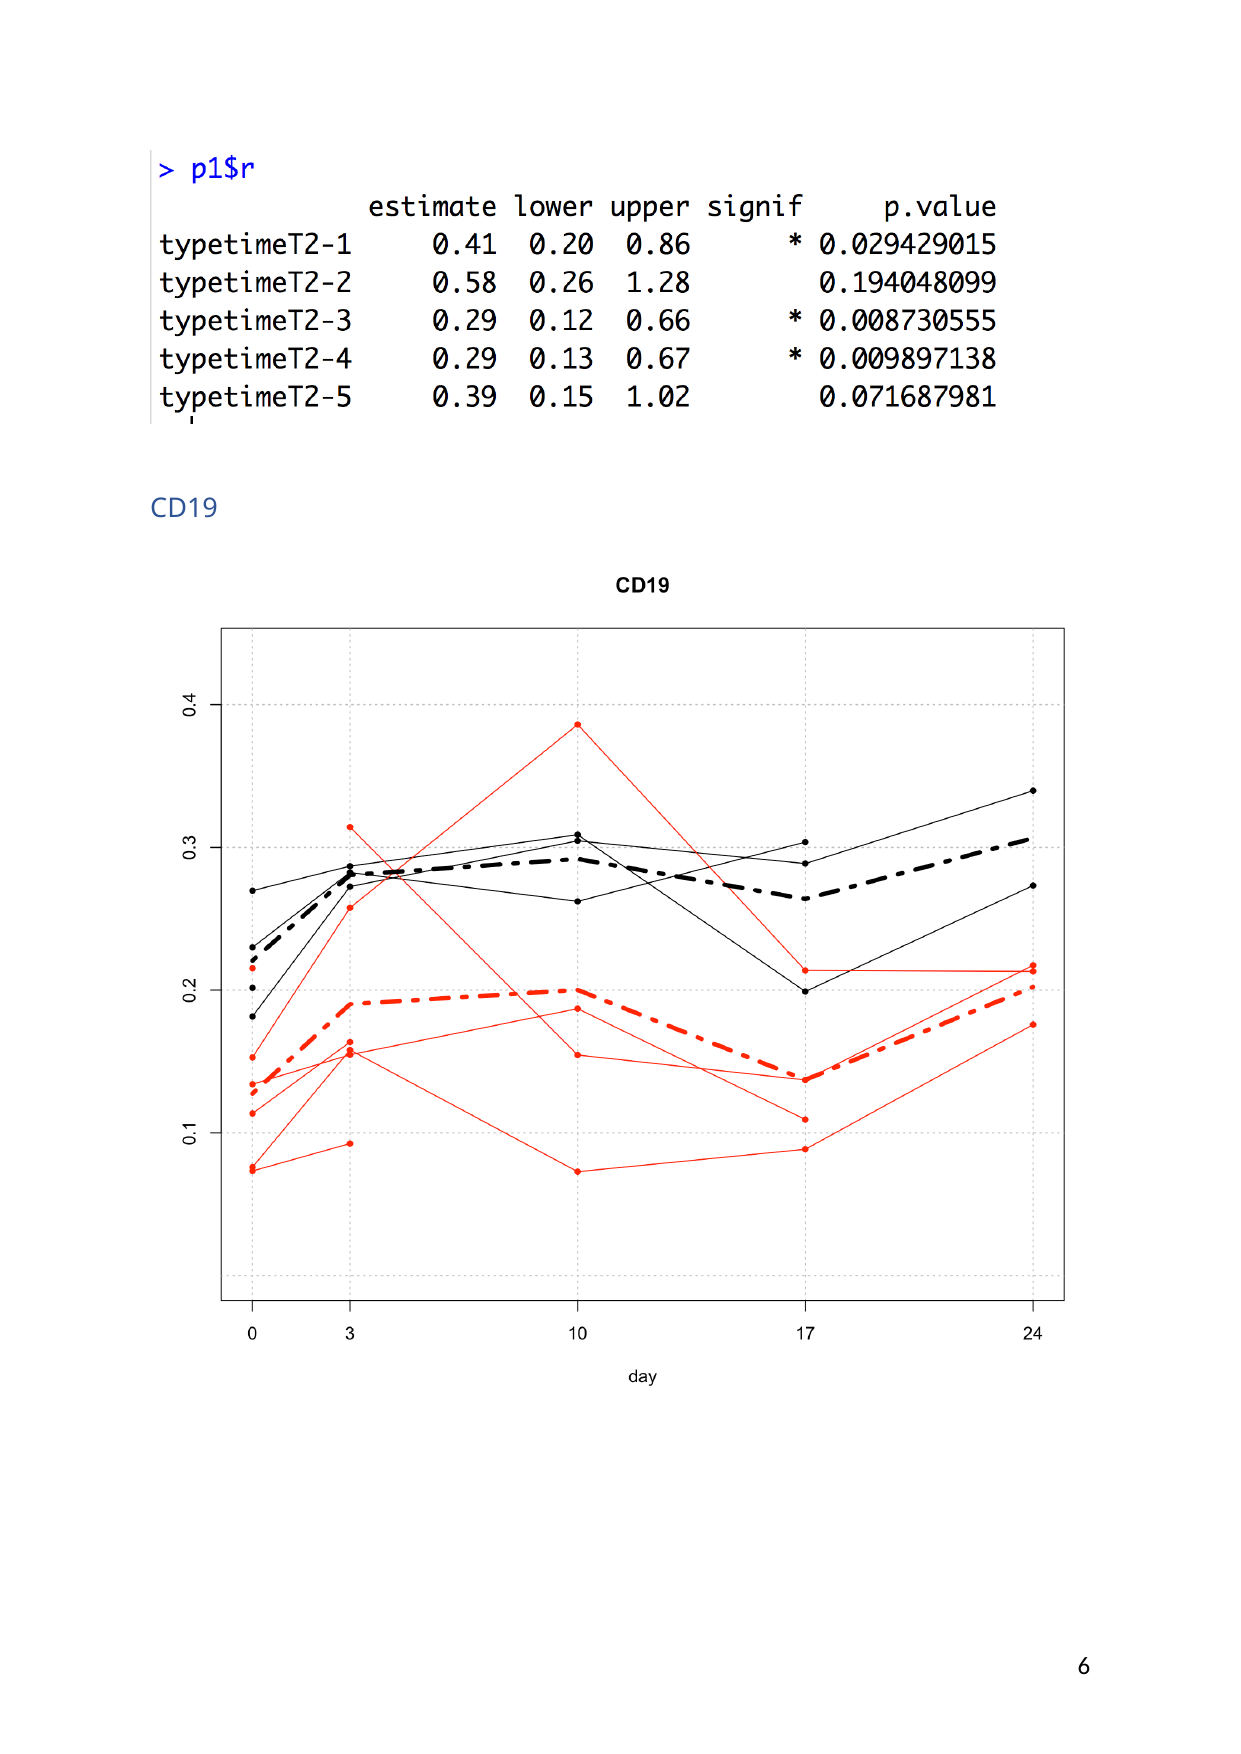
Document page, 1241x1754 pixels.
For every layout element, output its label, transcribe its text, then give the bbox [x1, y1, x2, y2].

subtitle CD19 [150, 489, 1090, 526]
picture [150, 150, 1090, 424]
picture [150, 556, 1090, 1397]
